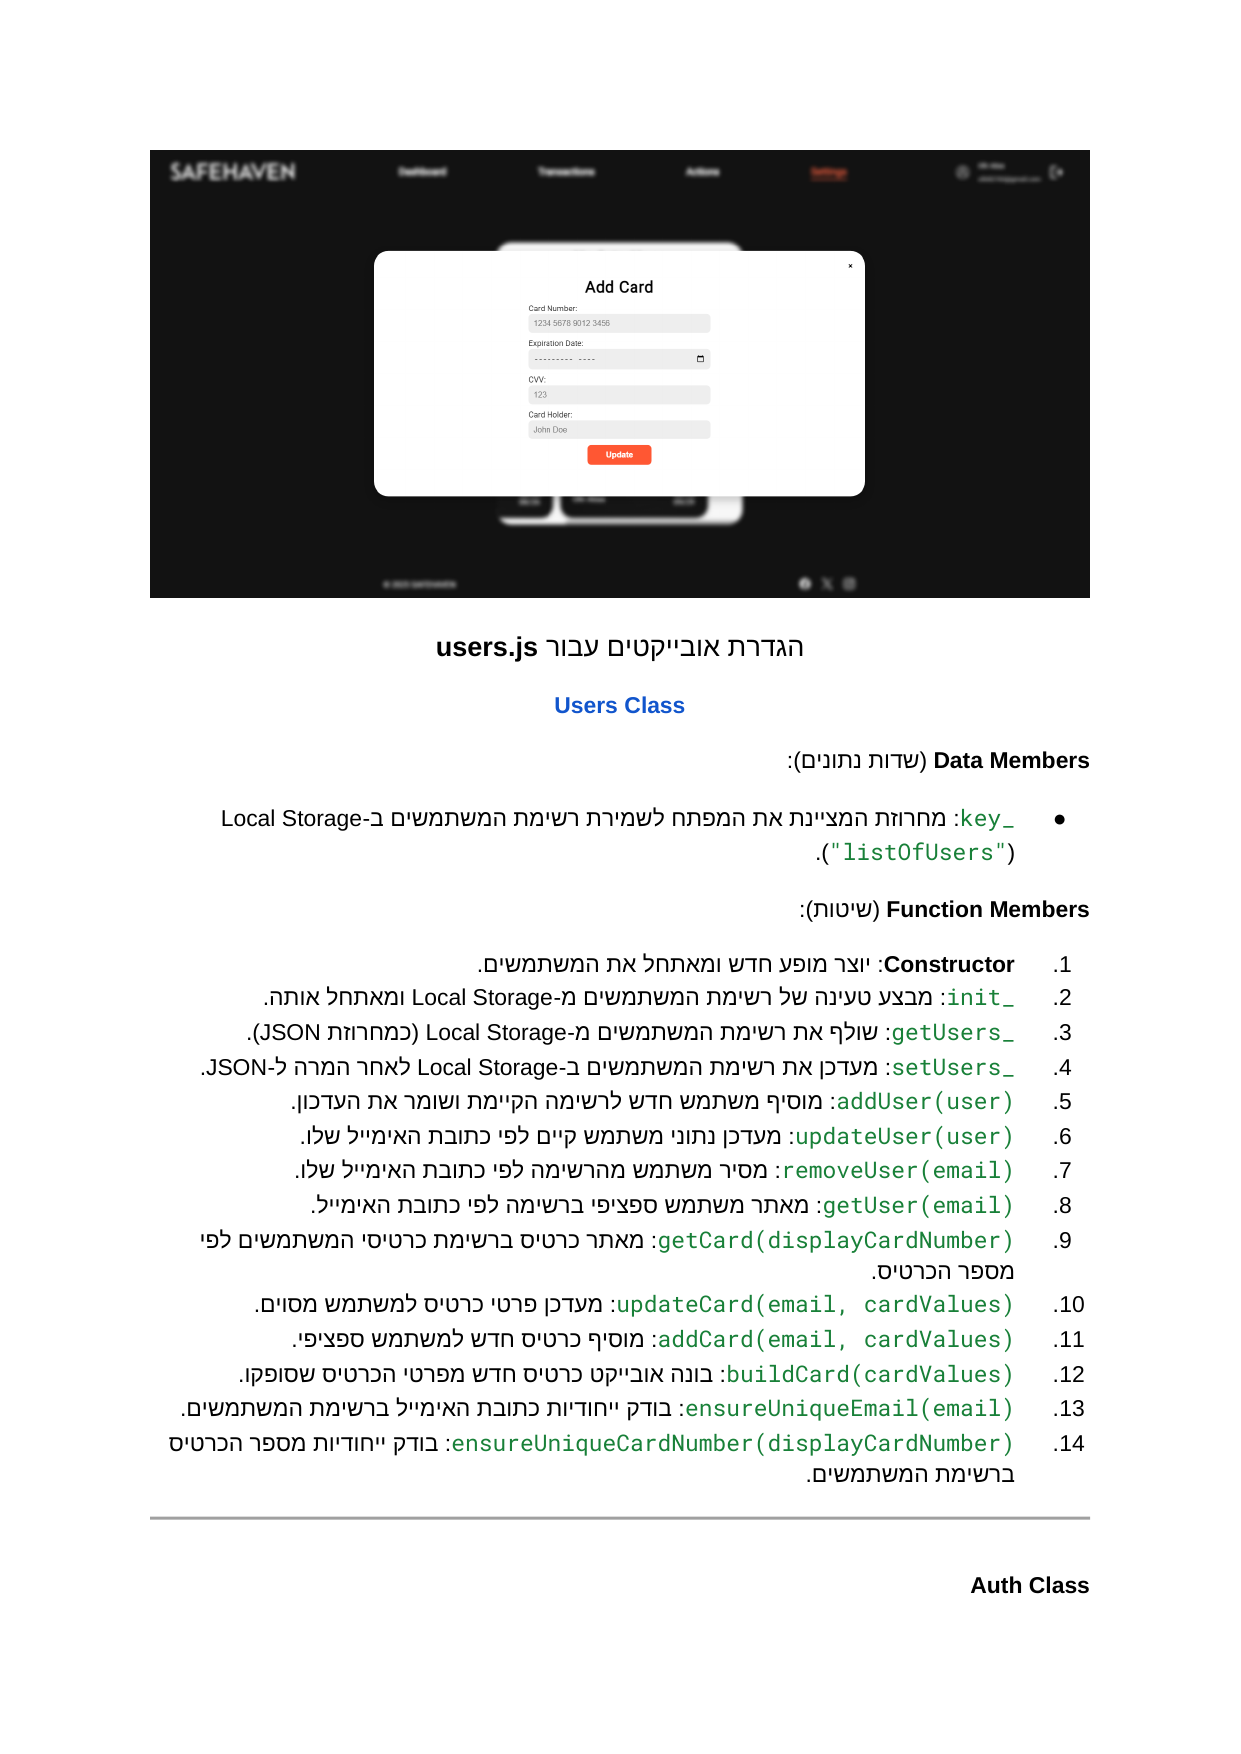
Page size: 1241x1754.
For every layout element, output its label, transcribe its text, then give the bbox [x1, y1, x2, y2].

subtitle הגדרת אובייקטים עבור users.js [150, 631, 1090, 662]
list _key: מחרוזת המציינת את המפתח לשמירת רשימת המשתמשים ב-Local Storage ("listOfUsers"). [150, 802, 1053, 867]
list updateUser(user): מעדכן נתוני משתמש קיים לפי כתובת האימייל שלו. [150, 1120, 1053, 1150]
list getCard(displayCardNumber): מאתר כרטיס ברשימת כרטיסי המשתמשים לפי מספר הכרטיס. [150, 1224, 1053, 1285]
list getUser(email): מאתר משתמש ספציפי ברשימה לפי כתובת האימייל. [150, 1189, 1053, 1220]
list updateCard(email, cardValues): מעדכן פרטי כרטיס למשתמש מסוים. [150, 1288, 1053, 1319]
list ensureUniqueCardNumber(displayCardNumber): בודק ייחודיות מספר הכרטיס ברשימת המשתמשים. [150, 1427, 1053, 1488]
list addCard(email, cardValues): מוסיף כרטיס חדש למשתמש ספציפי. [150, 1323, 1053, 1353]
list ensureUniqueEmail(email): בודק ייחודיות כתובת האימייל ברשימת המשתמשים. [150, 1393, 1053, 1423]
list addUser(user): מוסיף משתמש חדש לרשימה הקיימת ושומר את העדכון. [150, 1086, 1053, 1116]
picture [150, 150, 1090, 598]
text Data Members (שדות נתונים): [150, 747, 1090, 773]
subtitle Auth Class [150, 1572, 1090, 1598]
list buildCard(cardValues): בונה אובייקט כרטיס חדש מפרטי הכרטיס שסופקו. [150, 1358, 1053, 1388]
list Constructor: יוצר מופע חדש ומאתחל את המשתמשים. [150, 951, 1053, 978]
text Function Members (שיטות): [150, 896, 1090, 922]
list removeUser(email): מסיר משתמש מהרשימה לפי כתובת האימייל שלו. [150, 1155, 1053, 1185]
list _init: מבצע טעינה של רשימת המשתמשים מ-Local Storage ומאתחל אותה. [150, 981, 1053, 1012]
subtitle Users Class [150, 692, 1090, 718]
list _getUsers: שולף את רשימת המשתמשים מ-Local Storage (כמחרוזת JSON). [150, 1016, 1053, 1046]
list _setUsers: מעדכן את רשימת המשתמשים ב-Local Storage לאחר המרה ל-JSON. [150, 1051, 1053, 1081]
